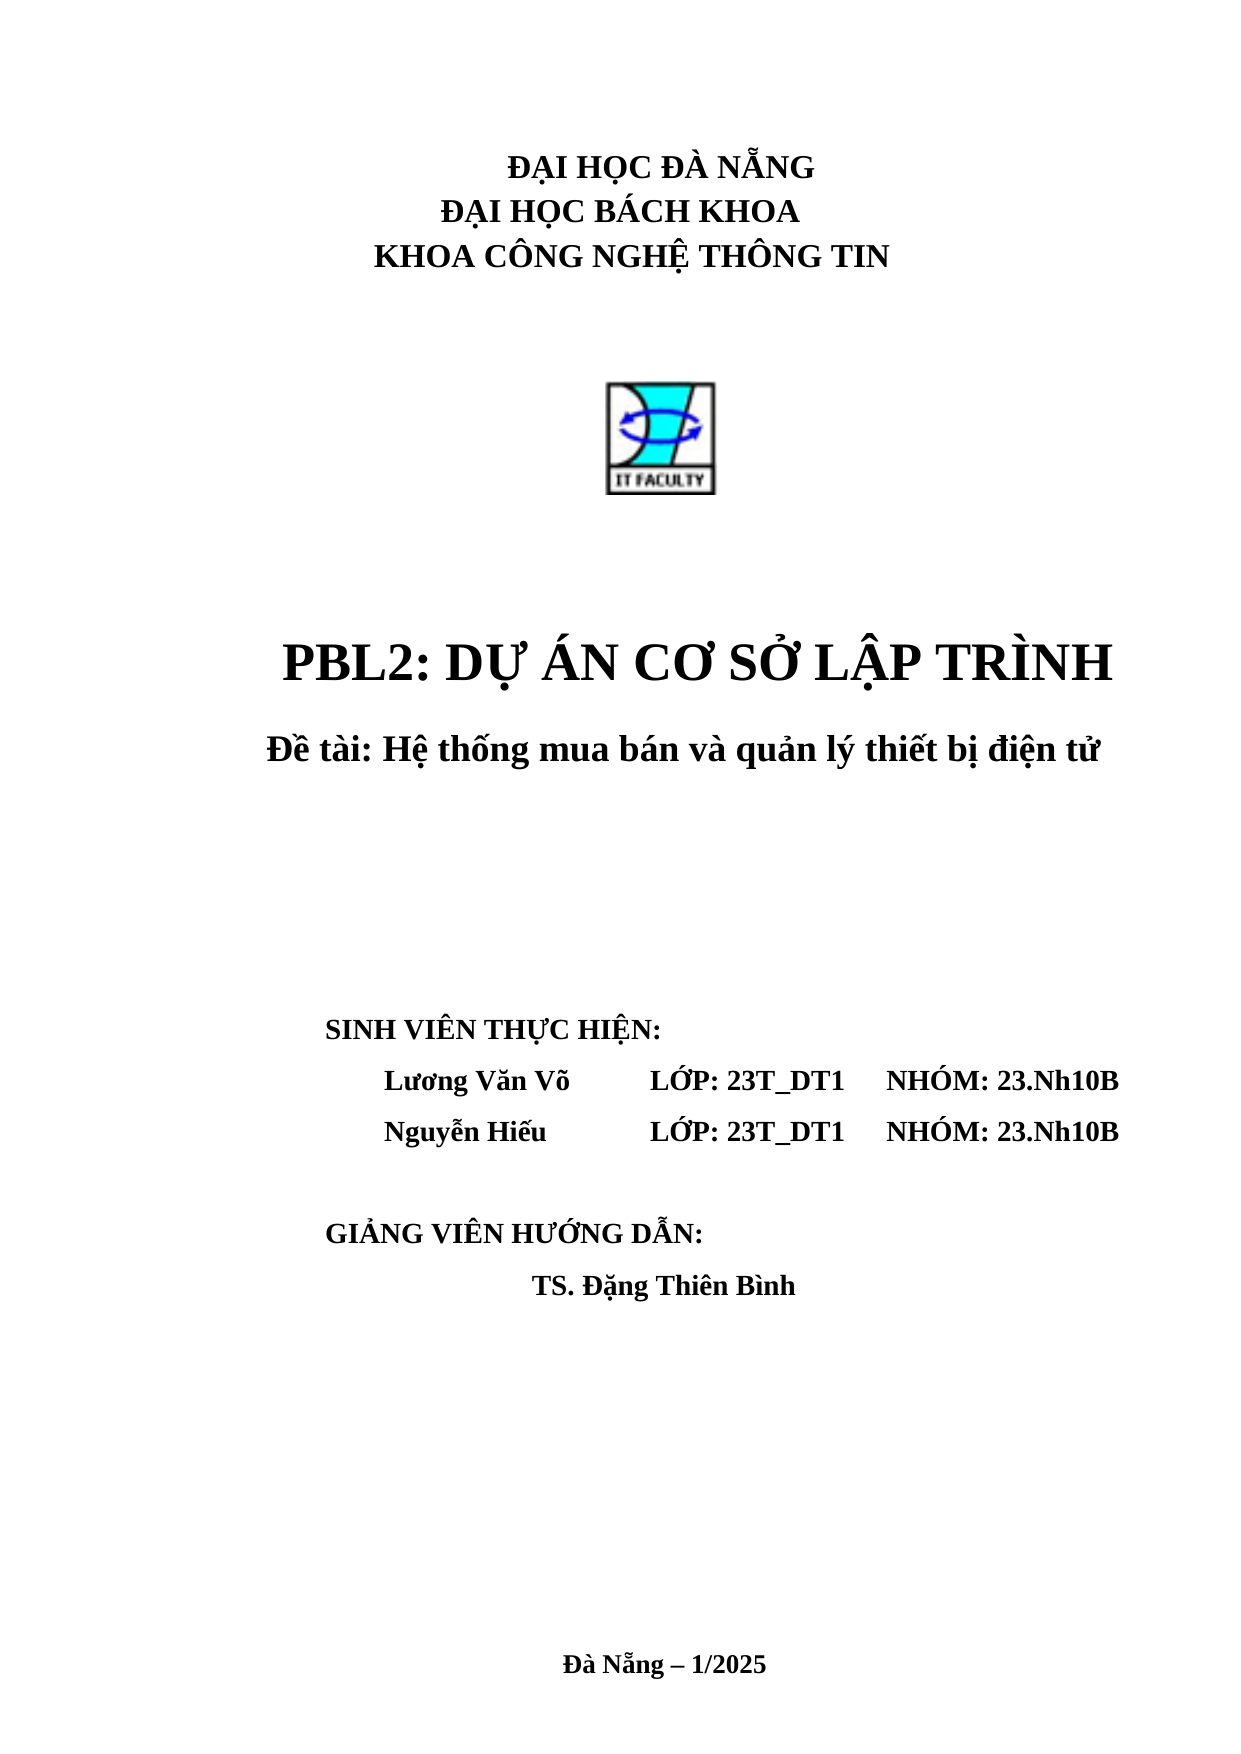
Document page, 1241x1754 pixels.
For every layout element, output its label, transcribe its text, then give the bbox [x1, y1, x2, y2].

picture [604, 381, 718, 495]
text TS. Đặng Thiên Bình [207, 1268, 1122, 1301]
text Nguyễn Hiếu LỚP: 23T_DT1 NHÓM: 23.Nh10B [207, 1114, 1122, 1148]
text KHOA CÔNG NGHỆ THÔNG TIN [357, 236, 1122, 274]
text PBL2: DỰ ÁN CƠ SỞ LẬP TRÌNH [207, 630, 1122, 692]
text Lương Văn Võ LỚP: 23T_DT1 NHÓM: 23.Nh10B [207, 1063, 1122, 1097]
text GIẢNG VIÊN HƯỚNG DẪN: [207, 1217, 1122, 1250]
text SINH VIÊN THỰC HIỆN: [207, 1012, 1122, 1046]
text ĐẠI HỌC ĐÀ NẴNG [432, 148, 1122, 186]
text Đề tài: Hệ thống mua bán và quản lý thiết bị điện tử [266, 727, 1122, 770]
text ĐẠI HỌC BÁCH KHOA [357, 192, 1122, 230]
